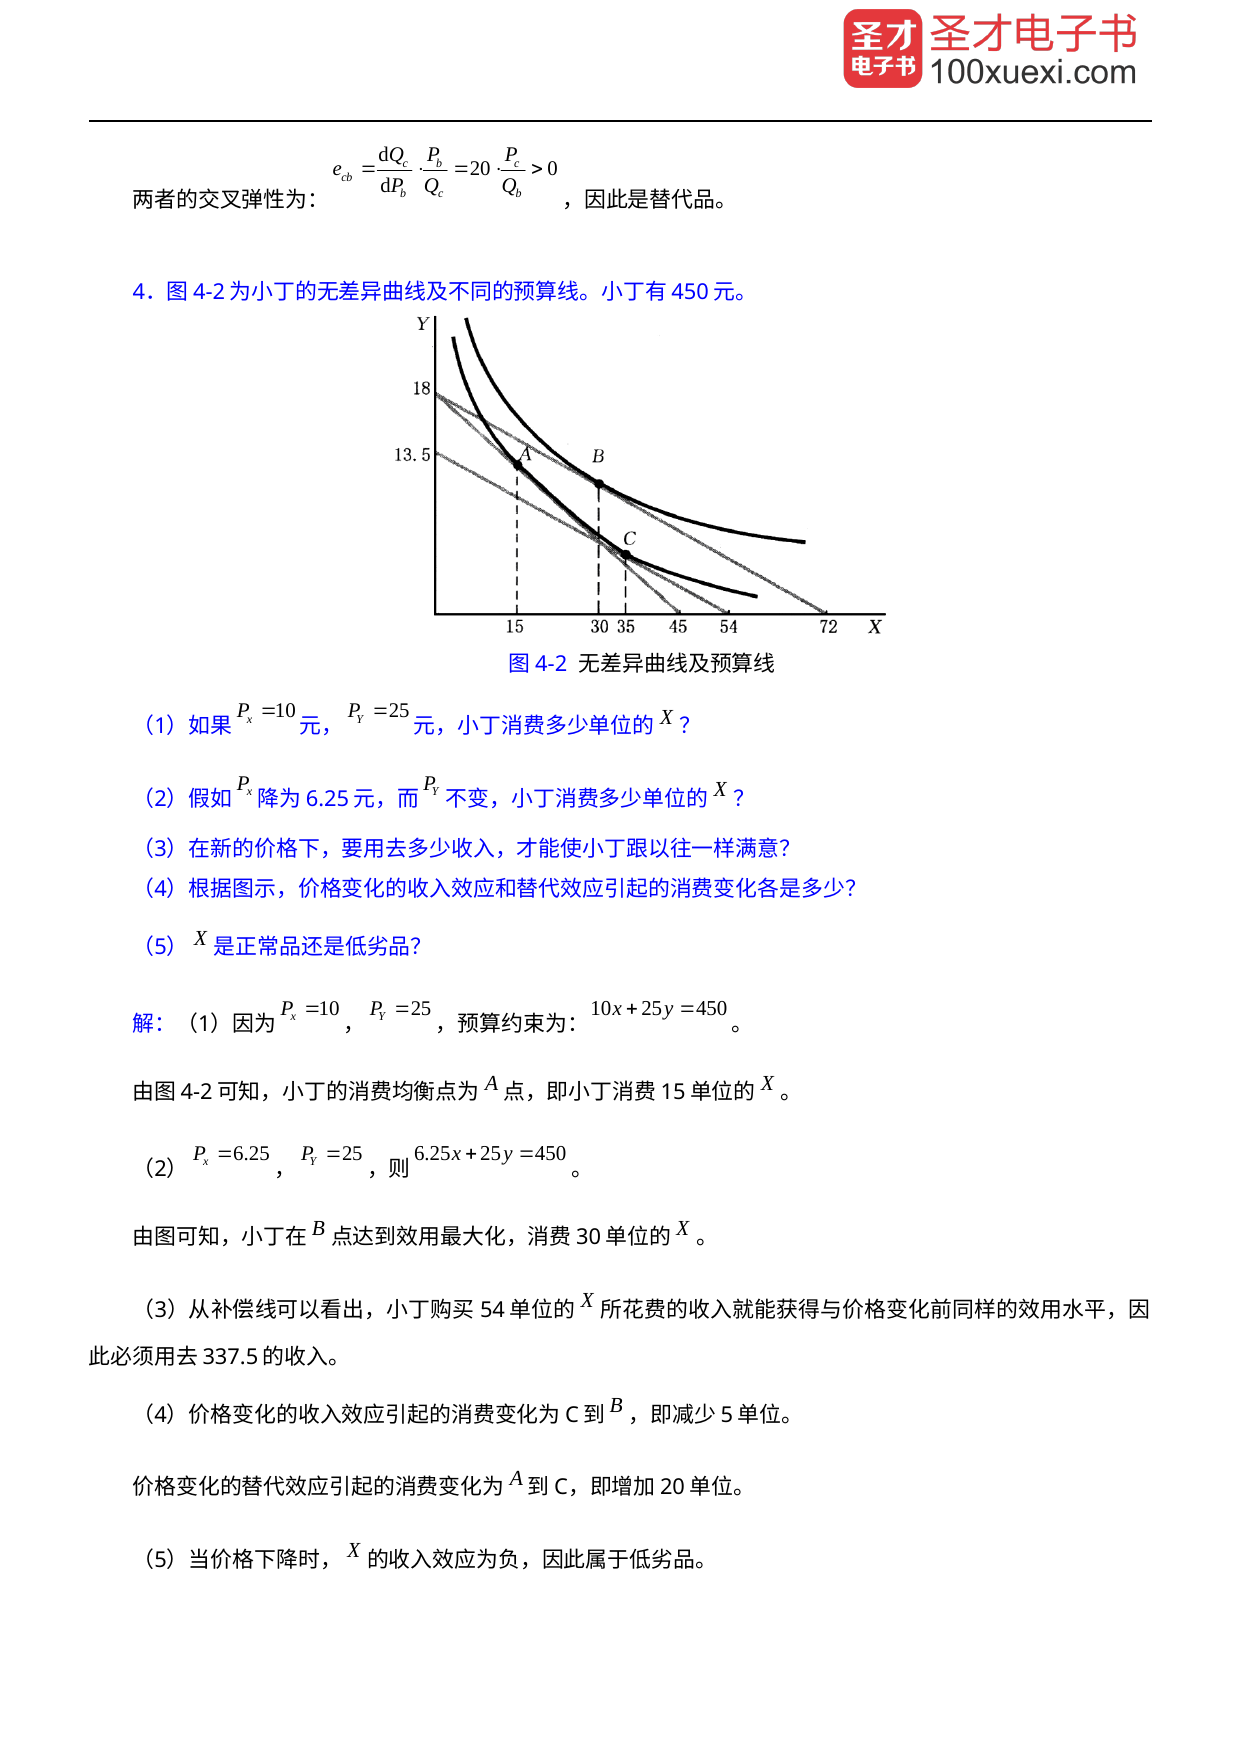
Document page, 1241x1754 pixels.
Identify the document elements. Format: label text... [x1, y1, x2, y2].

text （4）价格变化的收入效应引起的消费变化为C到，即减少5单位。 [88, 1378, 1152, 1443]
text 价格变化的替代效应引起的消费变化为到C，即增加20单位。 [88, 1451, 1152, 1516]
text （3）在新的价格下，要用去多少收入，才能使小丁跟以往一样满意？ [88, 831, 1152, 863]
text 由图4-2可知，小丁的消费均衡点为点，即小丁消费15单位的。 [88, 1056, 1152, 1121]
text 图4-2 无差异曲线及预算线 [88, 646, 1152, 678]
text （4）根据图示，价格变化的收入效应和替代效应引起的消费变化各是多少？ [88, 871, 1152, 903]
text 解：（1）因为，，预算约束为：。 [88, 983, 1152, 1048]
text （2）假如降为6.25元，而不变，小丁消费多少单位的？ [88, 758, 1152, 823]
text （5）当价格下降时，的收入效应为负，因此属于低劣品。 [88, 1523, 1152, 1588]
text （1）如果元，元，小丁消费多少单位的？ [88, 686, 1152, 751]
text 两者的交叉弹性为：，因此是替代品。 [88, 128, 1152, 226]
picture [834, 0, 1152, 97]
text 4．图4-2为小丁的无差异曲线及不同的预算线。小丁有450元。 [88, 273, 1152, 306]
text （5）是正常品还是低劣品？ [88, 911, 1152, 976]
text （2），，则。 [88, 1128, 1152, 1193]
text （3）从补偿线可以看出，小丁购买54单位的所花费的收入就能获得与价格变化前同样的效用水平，因此必须用去337.5的收入。 [88, 1273, 1152, 1371]
text 由图可知，小丁在点达到效用最大化，消费30单位的。 [88, 1201, 1152, 1266]
